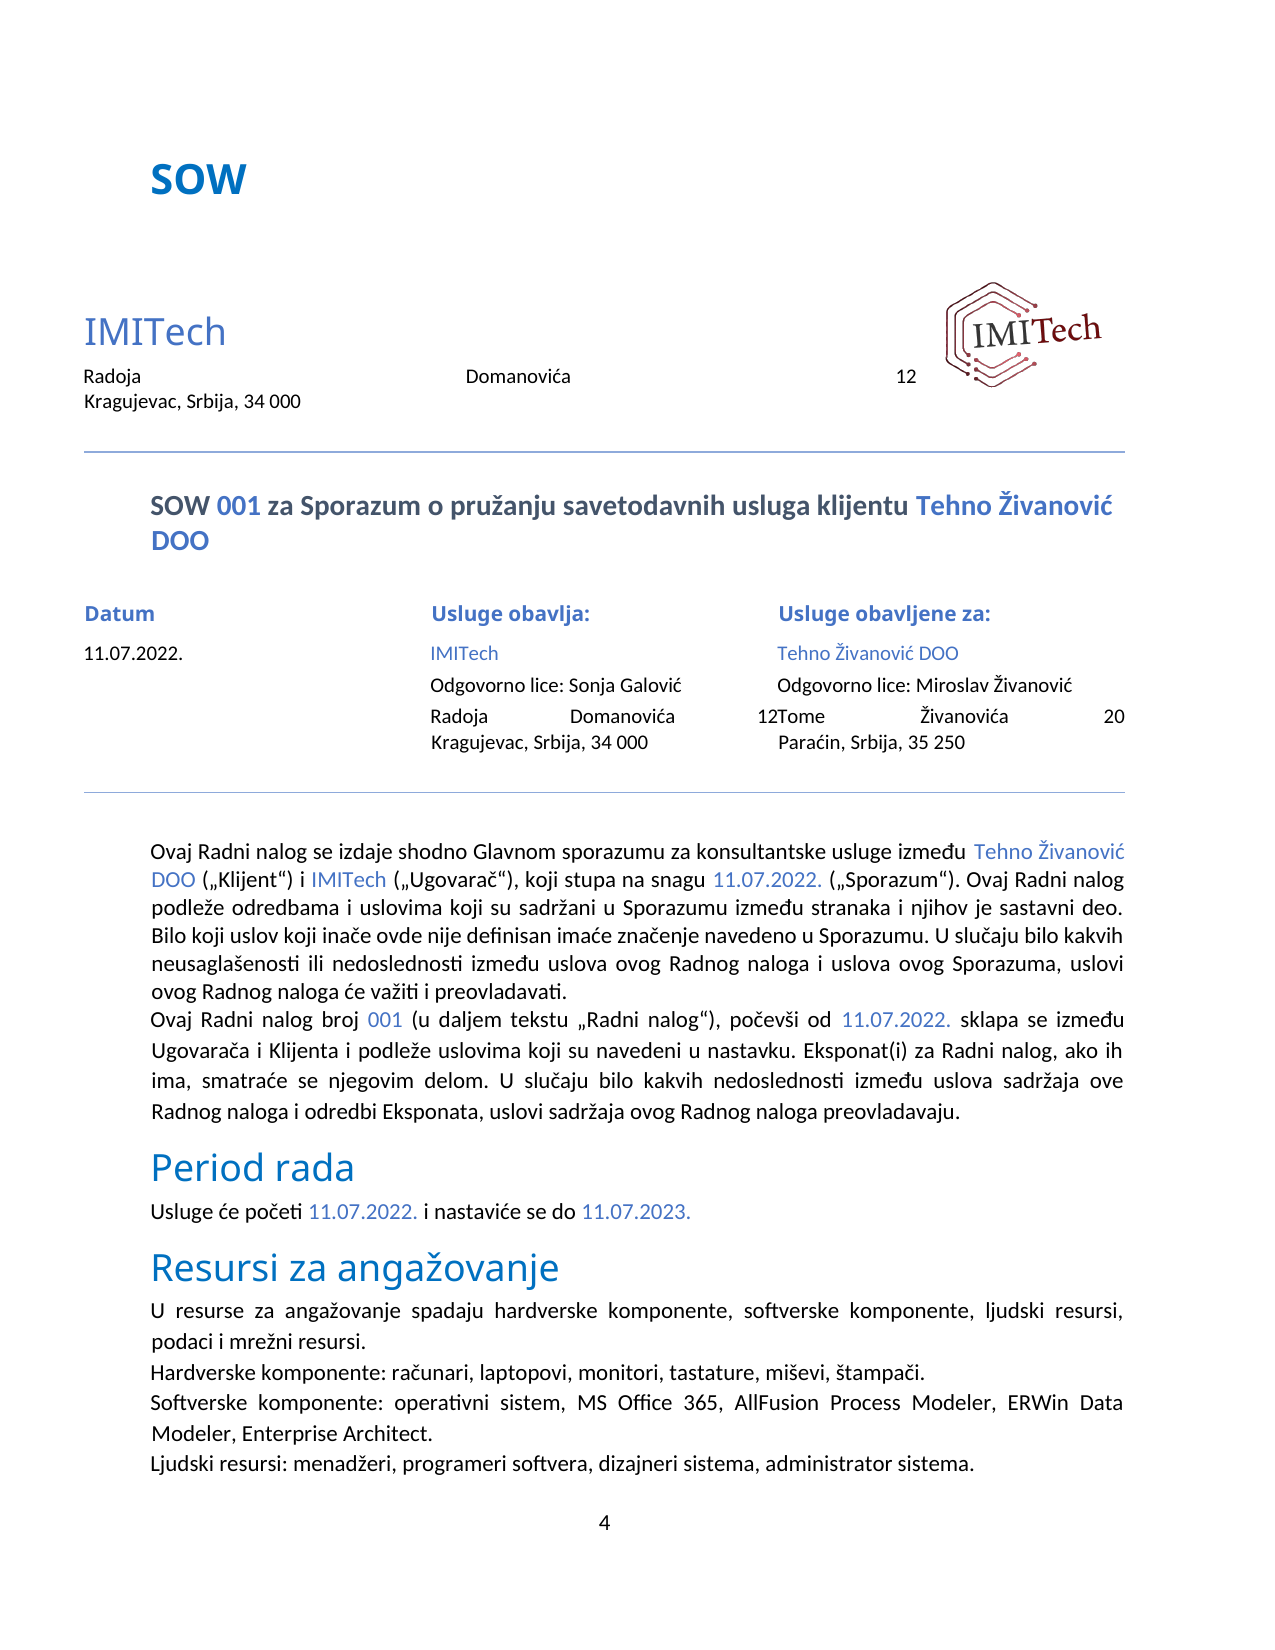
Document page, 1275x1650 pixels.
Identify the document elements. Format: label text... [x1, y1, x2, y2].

table_header Datum [84, 591, 431, 634]
table_header Usluge obavljene za: [778, 591, 1125, 634]
table_cell IMITech Odgovorno lice: Sonja Galović Radoja Domanovića 12 Kragujevac, Srbija, 34 000 [431, 634, 778, 792]
table_header Usluge obavlja: [431, 591, 778, 634]
subtitle Period rada [150, 1141, 1125, 1192]
text Softverske komponente: operativni sistem, MS Office 365, AllFusion Process Modeler, ERWin Data Modeler, Enterprise Architect. [150, 1388, 1125, 1447]
text Ljudski resursi: menadžeri, programeri softvera, dizajneri sistema, administrator sistema. [150, 1449, 1125, 1477]
text Ovaj Radni nalog se izdaje shodno Glavnom sporazumu za konsultantske usluge između Tehno Živanović DOO („Klijent“) i IMITech („Ugovarač“), koji stupa na snagu 11.07.2022. („Sporazum“). Ovaj Radni nalog podleže odredbama i uslovima koji su sadržani u Sporazumu između stranaka i njihov je sastavni deo. Bilo koji uslov koji inače ovde nije definisan imaće značenje navedeno u Sporazumu. U slučaju bilo kakvih neusaglašenosti ili nedoslednosti između uslova ovog Radnog naloga i uslova ovog Sporazuma, uslovi ovog Radnog naloga će važiti i preovladavati. [150, 837, 1125, 1005]
table_cell Tehno Živanović DOO Odgovorno lice: Miroslav Živanović Tome Živanovića 20 Paraćin, Srbija, 35 250 [778, 634, 1125, 792]
table_cell 11.07.2022. [84, 634, 431, 792]
picture [931, 262, 1109, 414]
subtitle Resursi za angažovanje [150, 1241, 1125, 1292]
table_header [917, 224, 1125, 451]
subtitle SOW [150, 150, 1125, 207]
text Usluge će početi 11.07.2022. i nastaviće se do 11.07.2023. [150, 1197, 1125, 1225]
text Hardverske komponente: računari, laptopovi, monitori, tastature, miševi, štampači. [150, 1358, 1125, 1386]
text U resurse za angažovanje spadaju hardverske komponente, softverske komponente, ljudski resursi, podaci i mrežni resursi. [150, 1297, 1125, 1355]
text Ovaj Radni nalog broj 001 (u daljem tekstu „Radni nalog“), počevši od 11.07.2022. sklapa se između Ugovarača i Klijenta i podleže uslovima koji su navedeni u nastavku. Eksponat(i) za Radni nalog, ako ih ima, smatraće se njegovim delom. U slučaju bilo kakvih nedoslednosti između uslova sadržaja ove Radnog naloga i odredbi Eksponata, uslovi sadržaja ovog Radnog naloga preovladavaju. [150, 1005, 1125, 1125]
subtitle SOW 001 za Sporazum o pružanju savetodavnih usluga klijentu Tehno Živanović DOO [150, 487, 1125, 558]
table_header IMITech Radoja Domanovića 12 Kragujevac, Srbija, 34 000 [84, 224, 917, 451]
